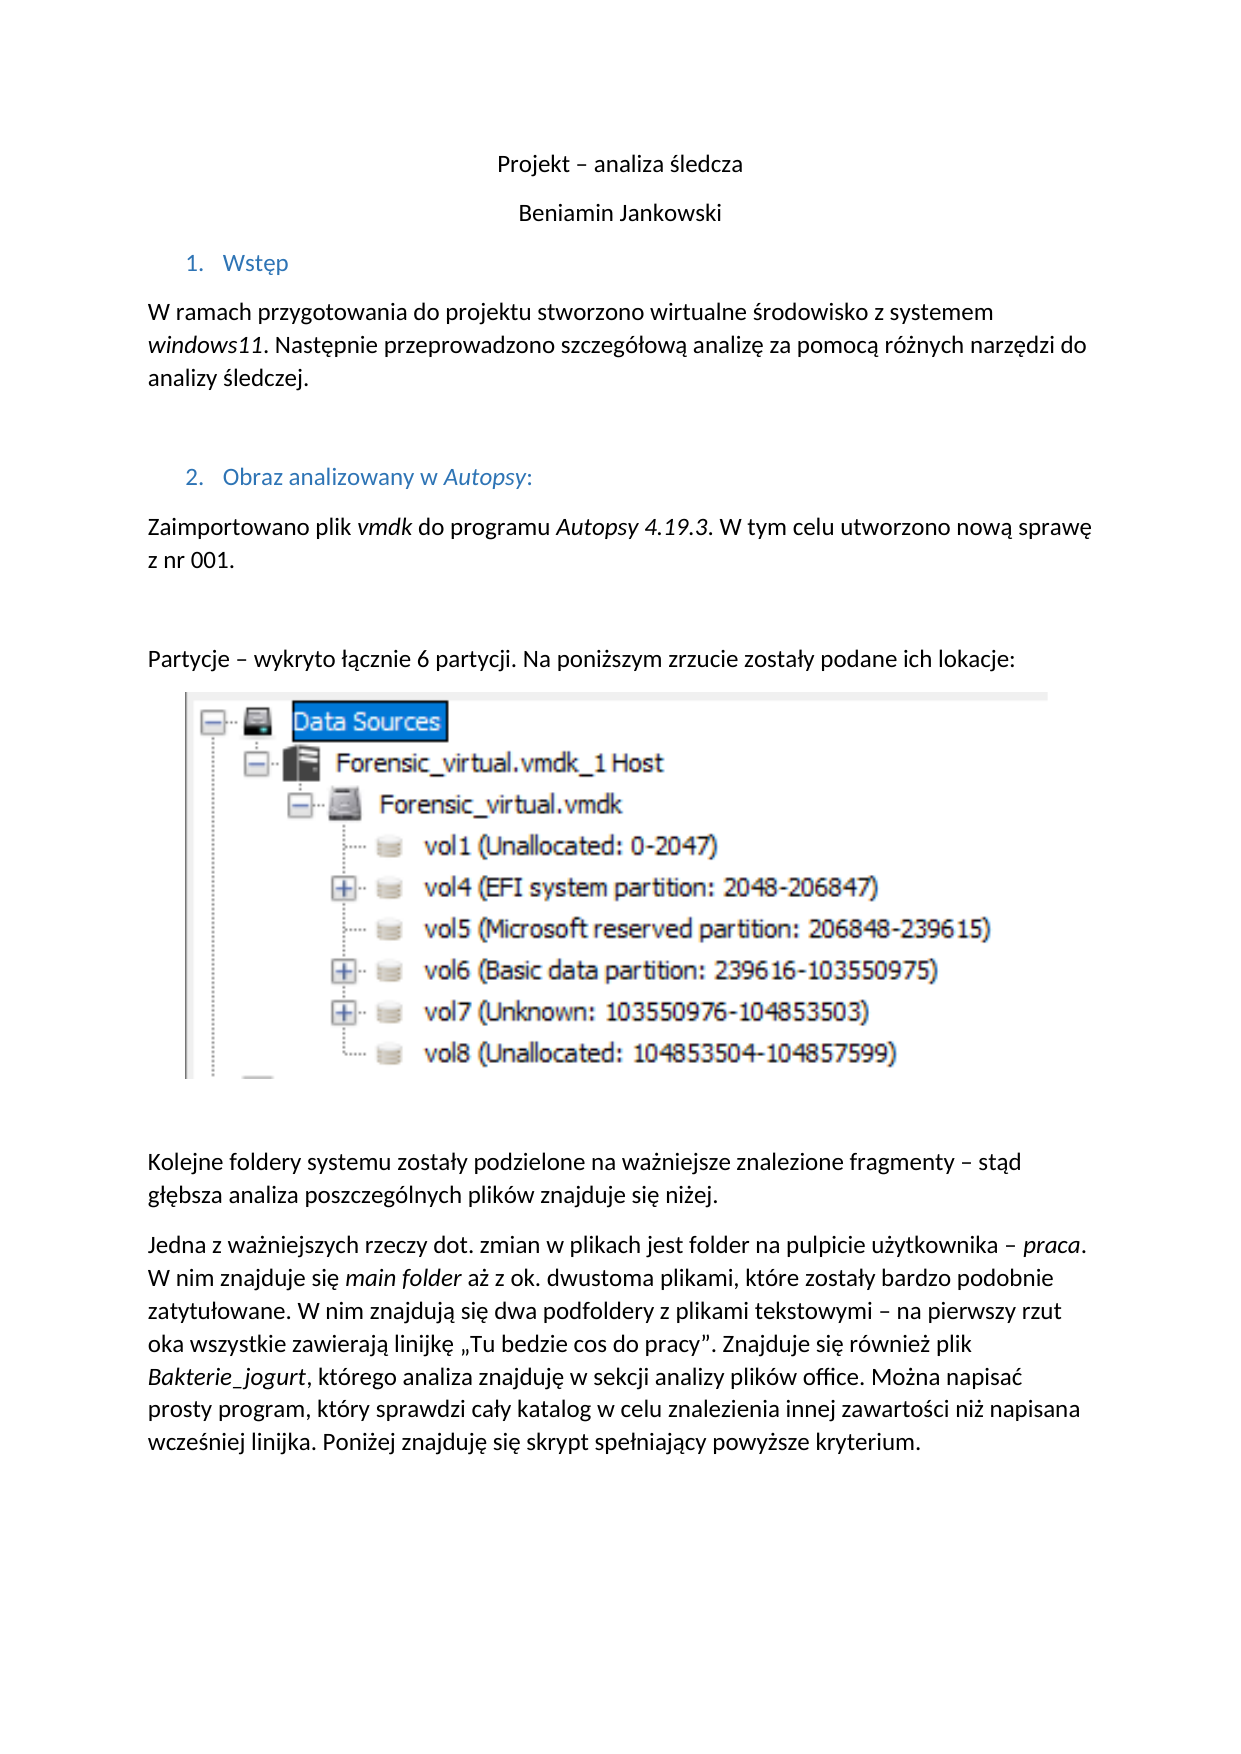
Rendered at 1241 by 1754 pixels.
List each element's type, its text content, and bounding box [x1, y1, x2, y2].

list Obraz analizowany w Autopsy: [185, 461, 1092, 492]
text Partycje – wykryto łącznie 6 partycji. Na poniższym zrzucie zostały podane ich lokacje: [148, 643, 1092, 674]
list Wstęp [185, 247, 1092, 277]
text Zaimportowano plik vmdk do programu Autopsy 4.19.3. W tym celu utworzono nową sprawę z nr 001. [148, 511, 1092, 574]
text Beniamin Jankowski [148, 197, 1092, 228]
text Kolejne foldery systemu zostały podzielone na ważniejsze znalezione fragmenty – stąd głębsza analiza poszczególnych plików znajduje się niżej. [148, 1147, 1092, 1210]
picture [185, 692, 1048, 1079]
text W ramach przygotowania do projektu stworzono wirtualne środowisko z systemem windows11. Następnie przeprowadzono szczegółową analizę za pomocą różnych narzędzi do analizy śledczej. [148, 296, 1092, 393]
text Jedna z ważniejszych rzeczy dot. zmian w plikach jest folder na pulpicie użytkownika – praca. W nim znajduje się main folder aż z ok. dwustoma plikami, które zostały bardzo podobnie zatytułowane. W nim znajdują się dwa podfoldery z plikami tekstowymi – na pierwszy rzut oka wszystkie zawierają linijkę „Tu bedzie cos do pracy”. Znajduje się również plik Bakterie_jogurt, którego analiza znajduję w sekcji analizy plików office. Można napisać prosty program, który sprawdzi cały katalog w celu znalezienia innej zawartości niż napisana wcześniej linijka. Poniżej znajduję się skrypt spełniający powyższe kryterium. [148, 1229, 1092, 1457]
text Projekt – analiza śledcza [148, 148, 1092, 178]
